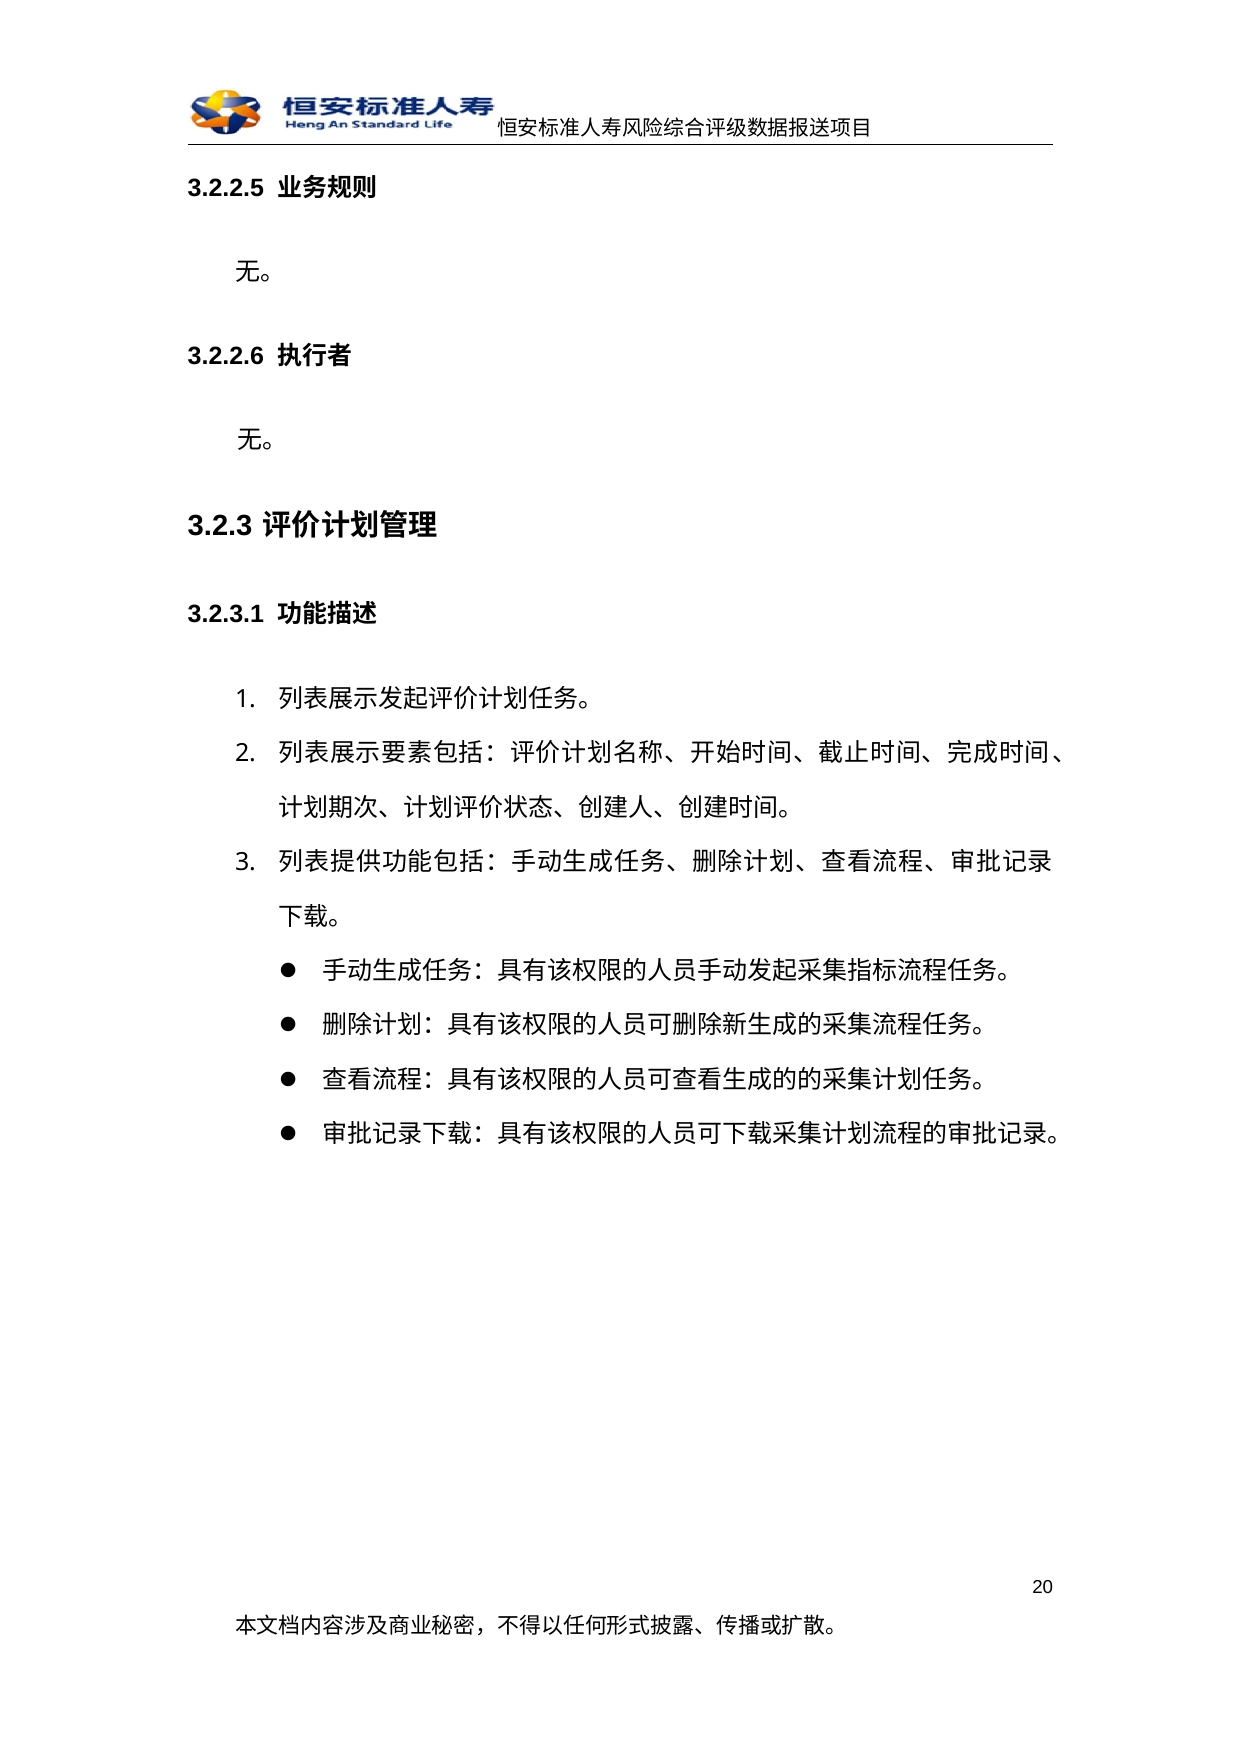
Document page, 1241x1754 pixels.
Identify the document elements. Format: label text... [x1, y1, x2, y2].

list 删除计划：具有该权限的人员可删除新生成的采集流程任务。 [278, 1005, 1053, 1041]
subtitle 功能描述 [187, 594, 1053, 630]
text 无。 [187, 252, 1053, 288]
list 列表提供功能包括：手动生成任务、删除计划、查看流程、审批记录下载。 [235, 842, 1053, 932]
list 列表展示要素包括：评价计划名称、开始时间、截止时间、完成时间、计划期次、计划评价状态、创建人、创建时间。 [235, 733, 1053, 823]
text 无。 [187, 420, 1053, 456]
picture [187, 88, 497, 136]
subtitle 执行者 [187, 335, 1053, 372]
list 手动生成任务：具有该权限的人员手动发起采集指标流程任务。 [278, 950, 1053, 987]
list 查看流程：具有该权限的人员可查看生成的的采集计划任务。 [278, 1059, 1053, 1095]
subtitle 评价计划管理 [187, 501, 1053, 544]
subtitle 业务规则 [187, 167, 1053, 203]
list 列表展示发起评价计划任务。 [235, 678, 1053, 715]
list 审批记录下载：具有该权限的人员可下载采集计划流程的审批记录。 [278, 1113, 1053, 1150]
